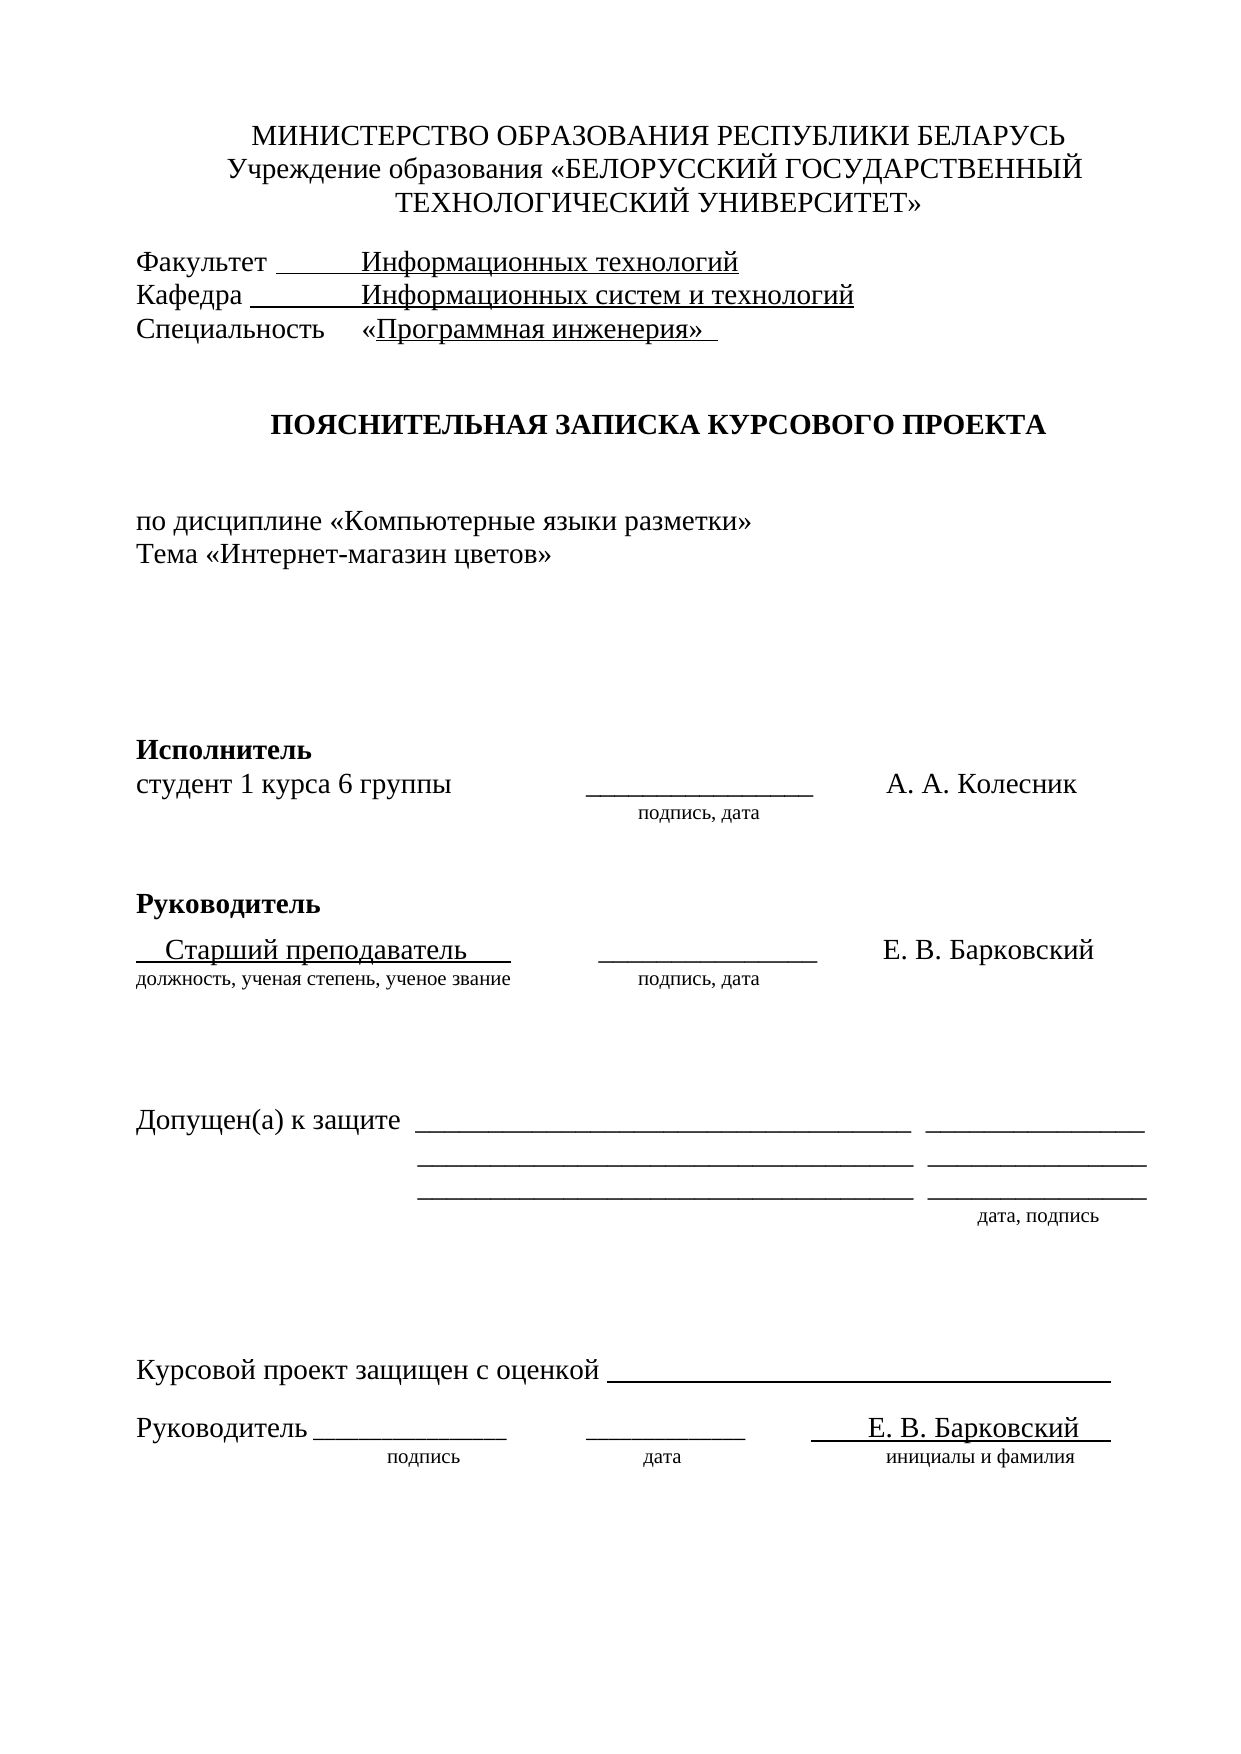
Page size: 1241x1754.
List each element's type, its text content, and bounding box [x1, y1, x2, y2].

text Кафедра Информационных систем и технологий [136, 277, 1181, 311]
text Руководитель _________________ ______________ Е. В. Барковский [136, 1411, 1181, 1444]
text студент 1 курса 6 группы ________________ А. А. Колесник [136, 766, 1181, 799]
text Руководитель [136, 886, 1181, 920]
text подпись дата инициалы и фамилия [136, 1444, 1181, 1468]
text __________________________________ _______________ [136, 1136, 1181, 1169]
text Старший преподаватель _______________ Е. В. Барковский [136, 932, 1181, 966]
text должность, ученая степень, ученое звание подпись, дата [136, 966, 1181, 990]
text Специальность «Программная инженерия» [136, 311, 1181, 344]
text по дисциплине «Компьютерные языки разметки» [136, 503, 1181, 536]
text Исполнитель [136, 732, 1181, 766]
text ПОЯСНИТЕЛЬНАЯ ЗАПИСКА КУРСОВОГО ПРОЕКТА [136, 407, 1181, 440]
text Допущен(а) к защите __________________________________ _______________ [136, 1102, 1181, 1136]
text Курсовой проект защищен с оценкой [136, 1352, 1181, 1386]
text Тема «Интернет-магазин цветов» [136, 536, 1181, 570]
text МИНИСТЕРСТВО ОБРАЗОВАНИЯ РЕСПУБЛИКИ БЕЛАРУСЬ Учреждение образования «БЕЛОРУССКИЙ ГОСУДАРСТВЕННЫЙ ТЕХНОЛОГИЧЕСКИЙ УНИВЕРСИТЕТ» [136, 118, 1181, 219]
text __________________________________ _______________ [136, 1169, 1181, 1203]
text подпись, дата [136, 799, 1181, 824]
text дата, подпись [136, 1203, 1181, 1227]
text Факультет Информационных технологий [136, 244, 1181, 277]
